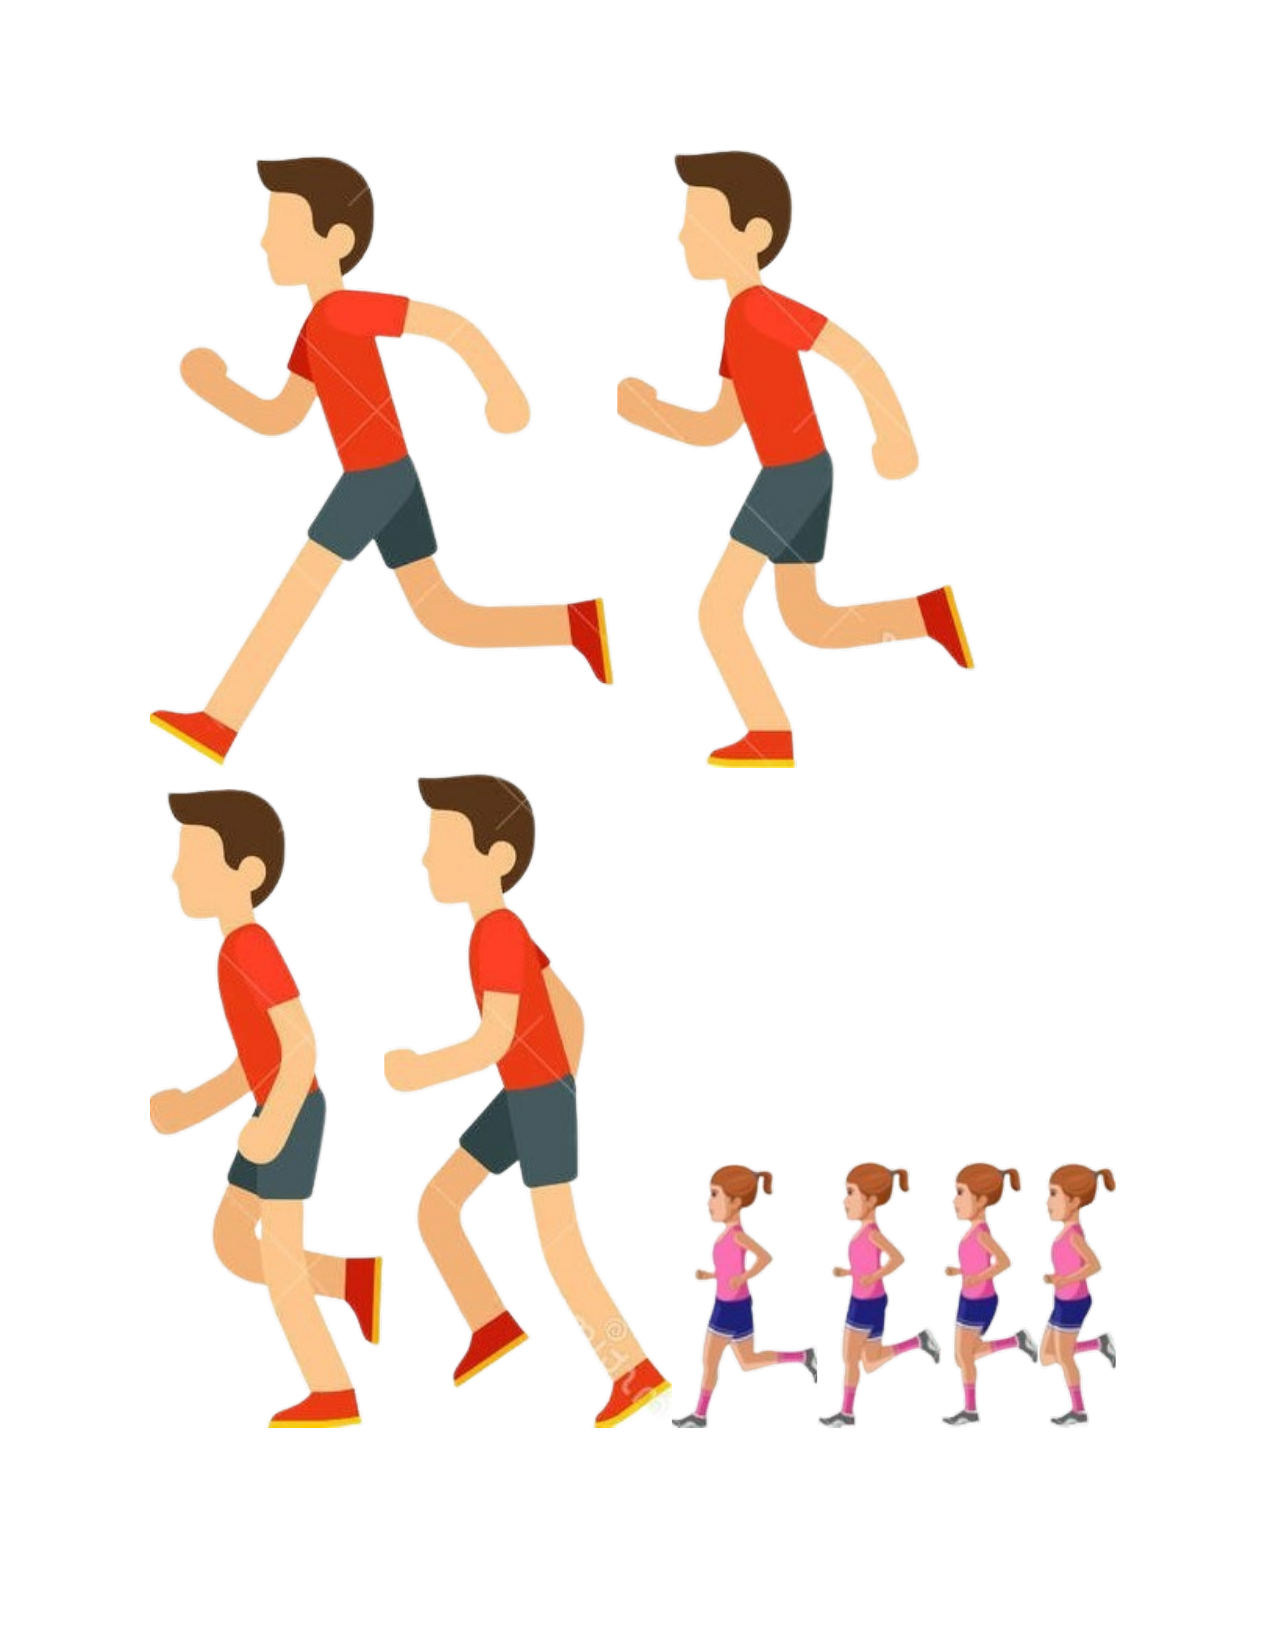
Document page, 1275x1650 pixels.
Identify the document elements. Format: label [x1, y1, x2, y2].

picture [150, 150, 980, 768]
picture [150, 771, 1116, 1428]
